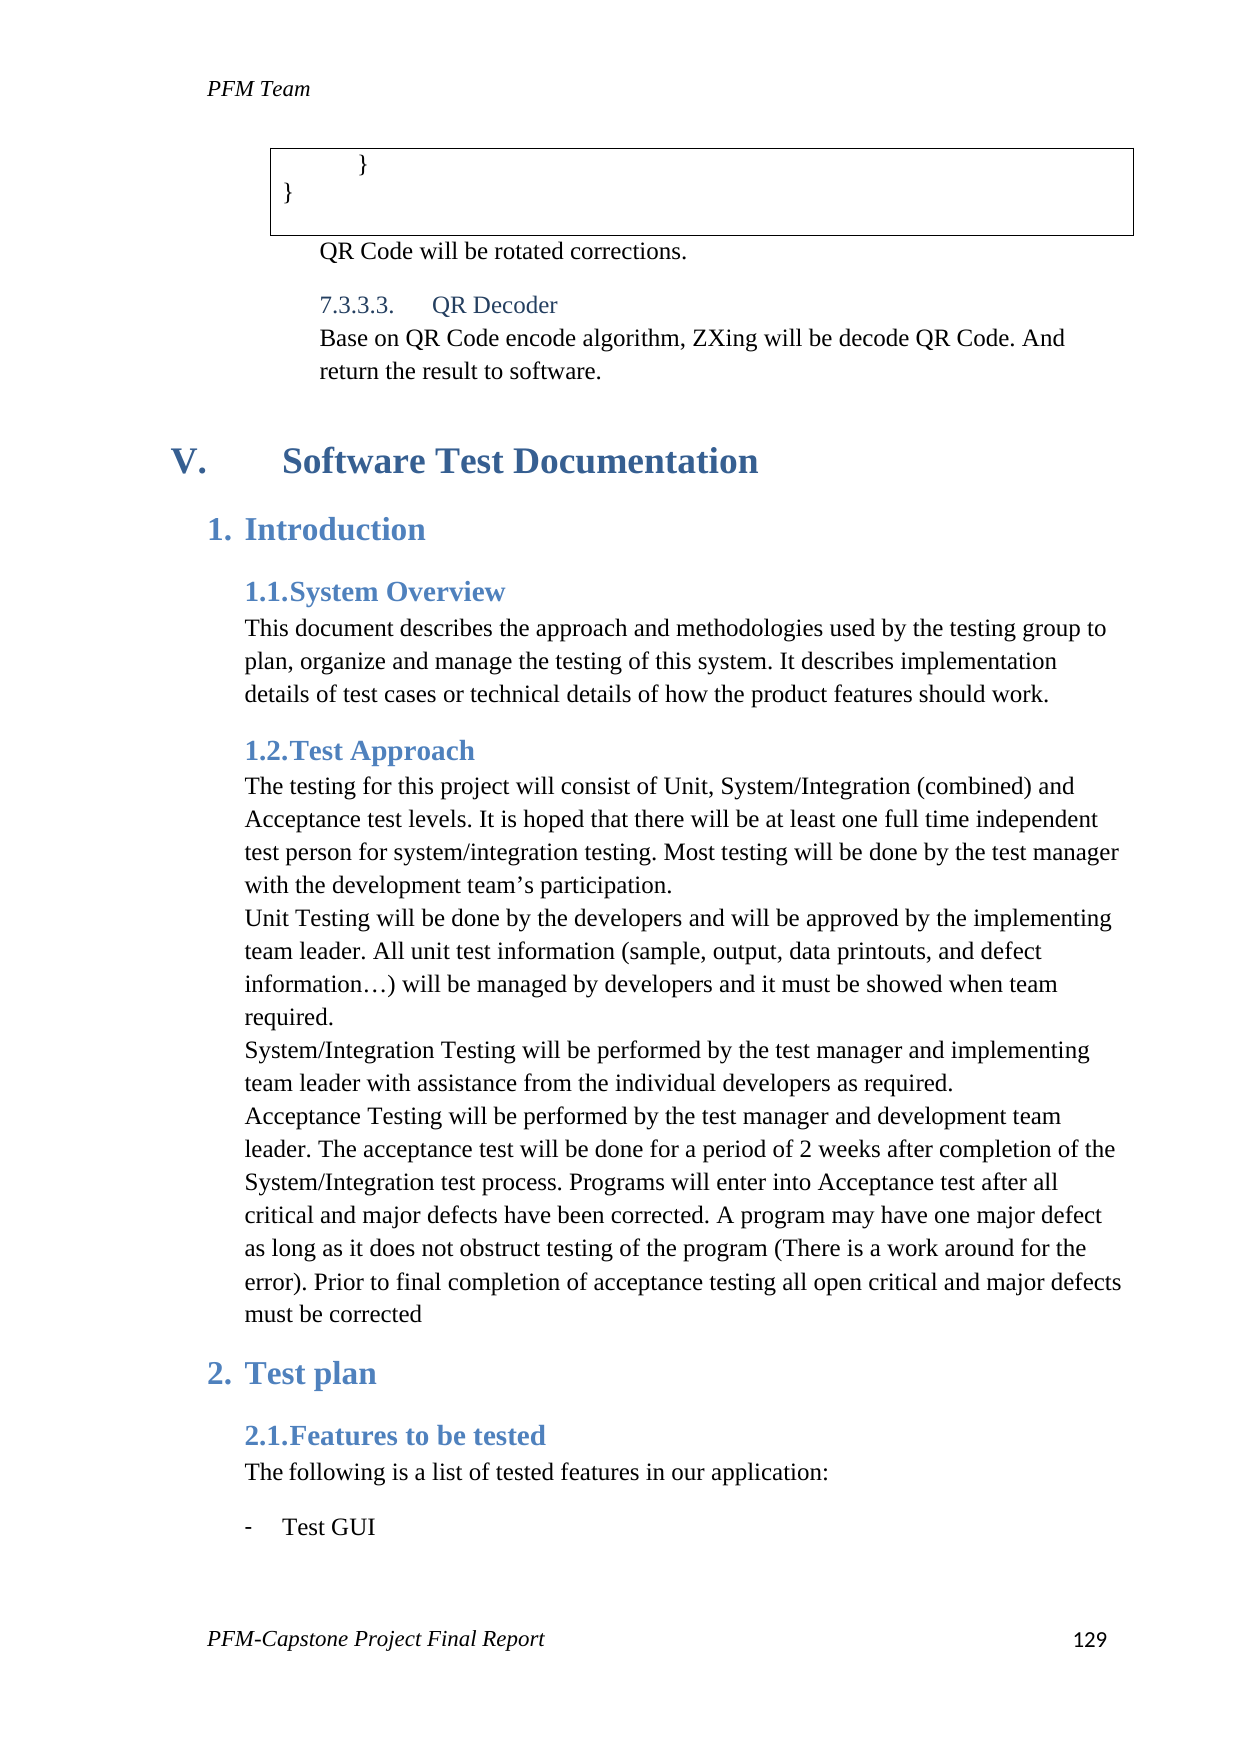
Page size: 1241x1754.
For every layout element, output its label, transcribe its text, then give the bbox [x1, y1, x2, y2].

list QR Code will be rotated corrections. [282, 236, 1122, 265]
subtitle Test plan [207, 1353, 1122, 1392]
text The following is a list of tested features in our application: [244, 1457, 1122, 1486]
list This document describes the approach and methodologies used by the testing group to plan, organize and manage the testing of this system. It describes implementation details of test cases or technical details of how the product features should work. [244, 613, 1122, 708]
subtitle Features to be tested [244, 1418, 1122, 1452]
subtitle Introduction [207, 509, 1122, 548]
list Base on QR Code encode algorithm, ZXing will be decode QR Code. And return the result to software. [319, 323, 1122, 385]
list The testing for this project will consist of Unit, System/Integration (combined) and Acceptance test levels. It is hoped that there will be at least one full time independent test person for system/integration testing. Most testing will be done by the test manager with the development team’s participation. [244, 771, 1122, 899]
list Test GUI [244, 1511, 1122, 1541]
list Acceptance Testing will be performed by the test manager and development team leader. The acceptance test will be done for a period of 2 weeks after completion of the System/Integration test process. Programs will enter into Acceptance test after all critical and major defects have been corrected. A program may have one major defect as long as it does not obstruct testing of the program (There is a work around for the error). Prior to final completion of acceptance testing all open critical and major defects must be corrected [244, 1101, 1122, 1328]
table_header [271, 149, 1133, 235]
subtitle Software Test Documentation [207, 439, 1122, 482]
subtitle Test Approach [244, 733, 1122, 766]
list System/Integration Testing will be performed by the test manager and implementing team leader with assistance from the individual developers as required. [244, 1035, 1122, 1097]
subtitle QR Decoder [319, 290, 1122, 319]
list Unit Testing will be done by the developers and will be approved by the implementing team leader. All unit test information (sample, output, data printouts, and defect information…) will be managed by developers and it must be showed when team required. [244, 903, 1122, 1031]
subtitle System Overview [244, 574, 1122, 608]
